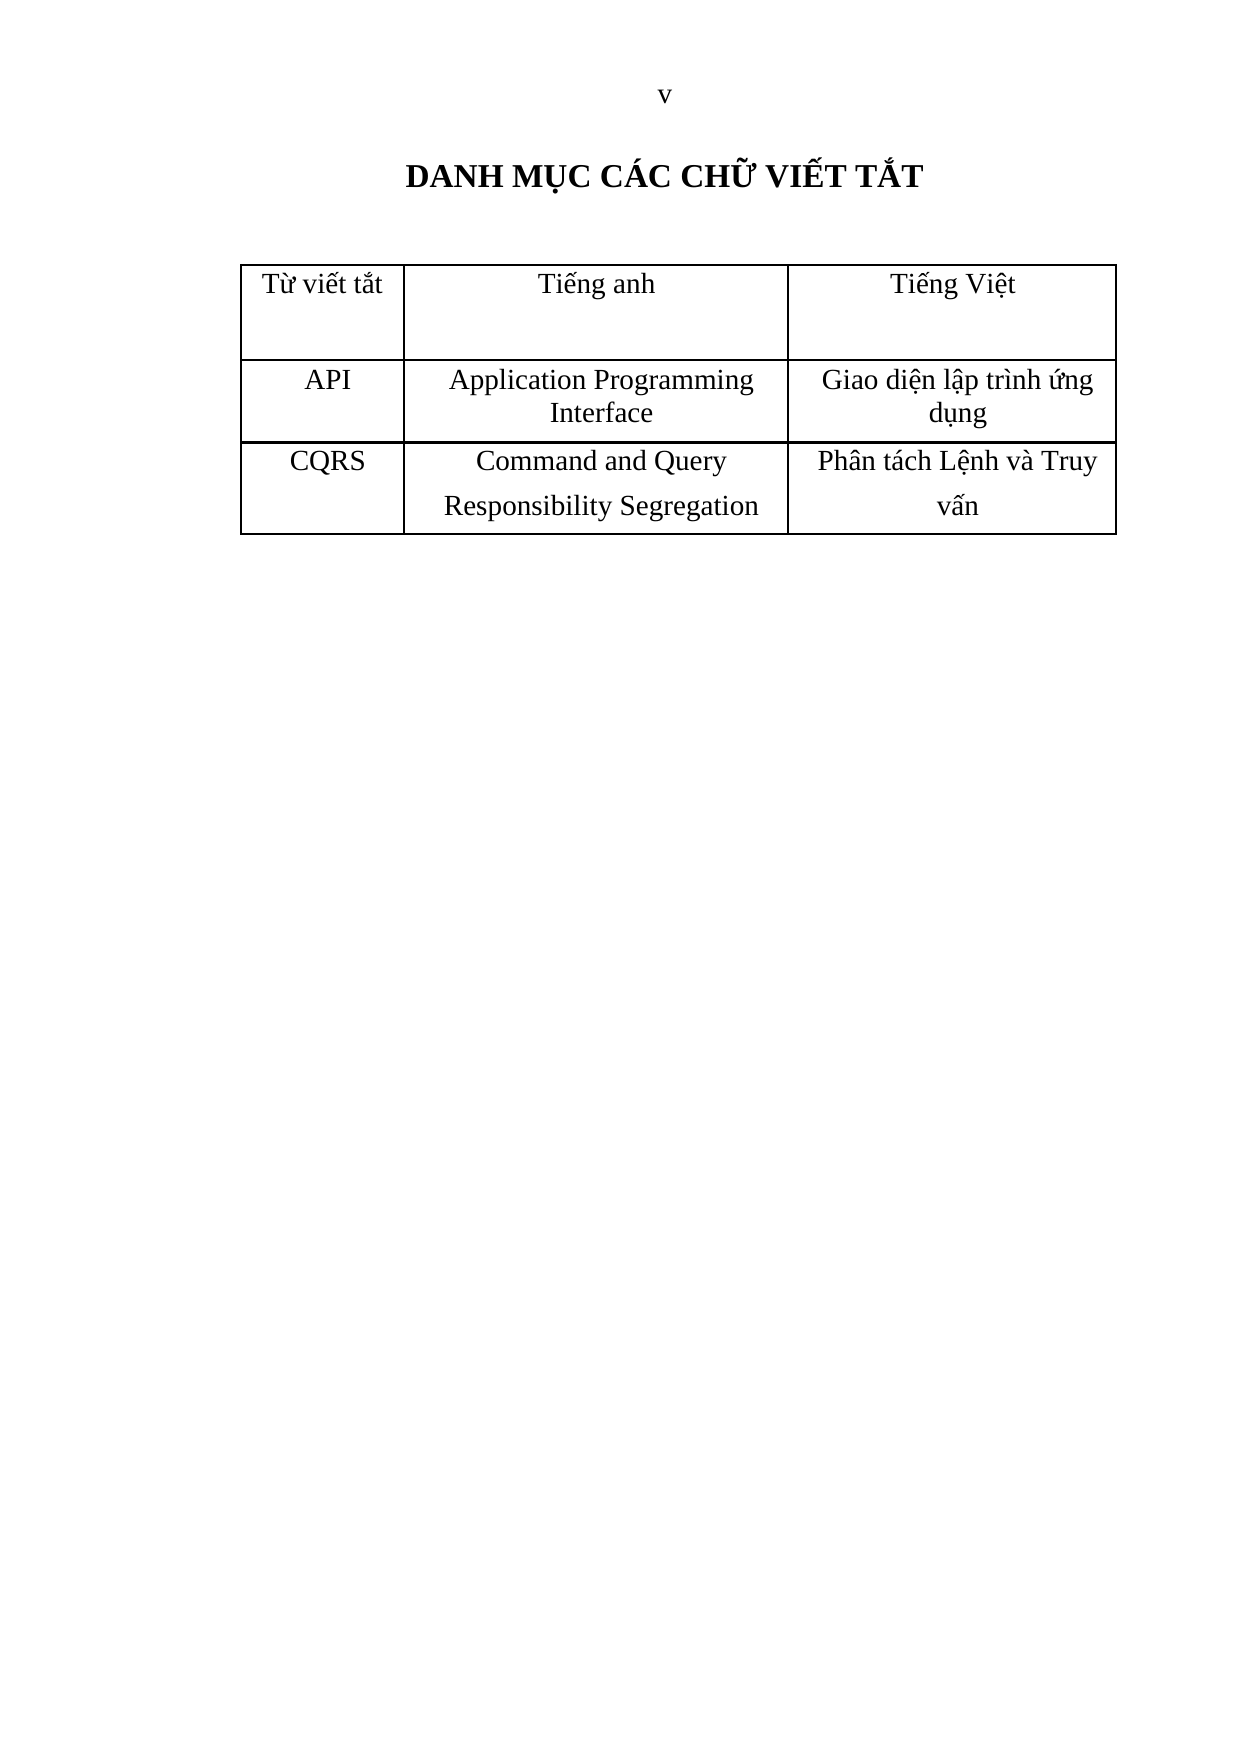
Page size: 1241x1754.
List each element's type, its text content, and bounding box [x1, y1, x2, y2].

subtitle DANH MỤC CÁC CHỮ VIẾT TẮT [207, 156, 1122, 194]
table_cell Phân tách Lệnh và Truy vấn [789, 444, 1115, 533]
table_cell CQRS [242, 444, 403, 533]
table_header Tiếng Việt [789, 266, 1115, 358]
table_cell Command and Query Responsibility Segregation [405, 444, 787, 533]
table_cell API [242, 361, 403, 441]
table_header Từ viết tắt [242, 266, 403, 358]
table_cell Giao diện lập trình ứng dụng [789, 361, 1115, 441]
table_cell Application Programming Interface [405, 361, 787, 441]
table_header Tiếng anh [405, 266, 787, 358]
